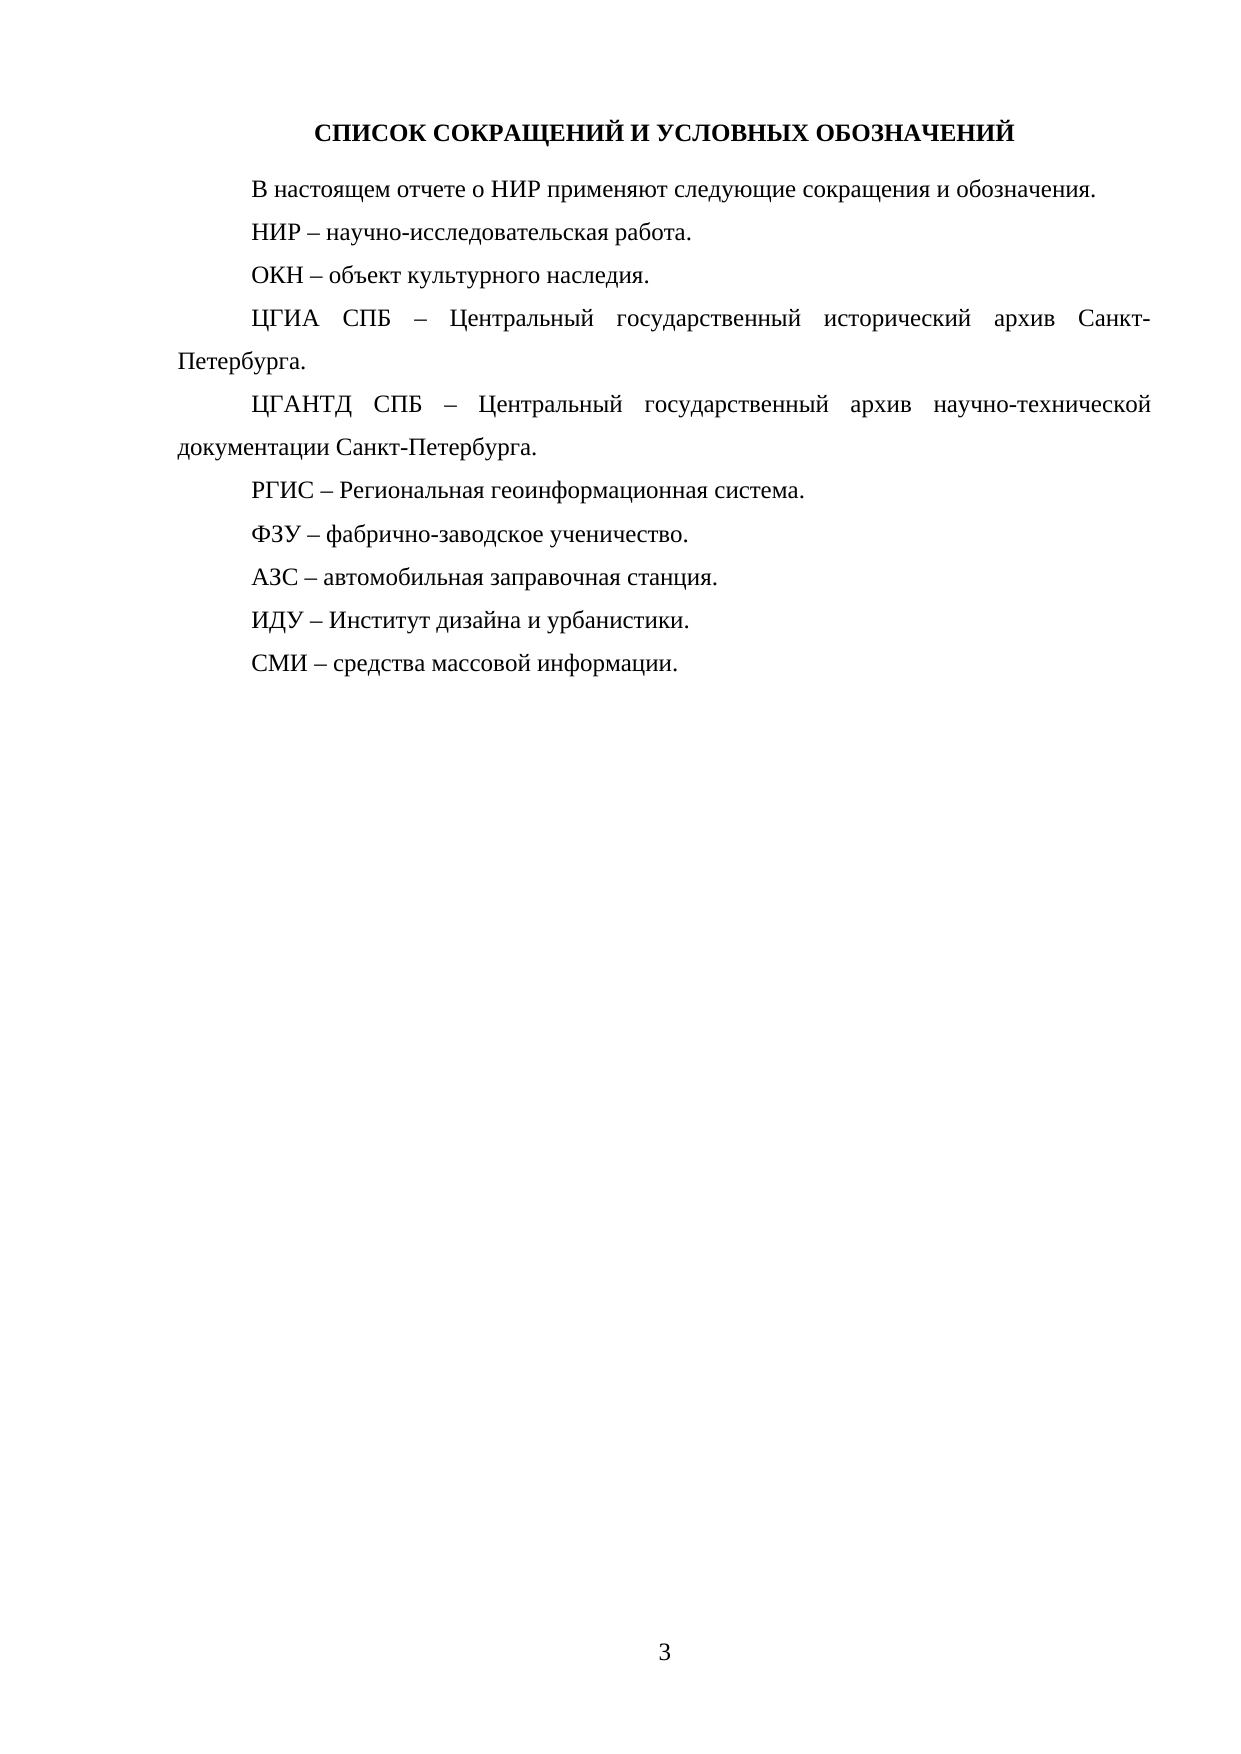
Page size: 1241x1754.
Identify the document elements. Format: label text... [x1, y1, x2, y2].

text ИДУ – Институт дизайна и урбанистики. [177, 605, 1152, 634]
text РГИС – Региональная геоинформационная система. [177, 476, 1152, 504]
text СПИСОК СОКРАЩЕНИЙ И УСЛОВНЫХ ОБОЗНАЧЕНИЙ [177, 118, 1152, 147]
text ФЗУ – фабрично-заводское ученичество. [177, 519, 1152, 547]
text СМИ – средства массовой информации. [177, 648, 1152, 677]
text В настоящем отчете о НИР применяют следующие сокращения и обозначения. [177, 174, 1152, 202]
text ЦГИА СПБ – Центральный государственный исторический архив Санкт-Петербурга. [177, 303, 1152, 375]
text АЗС – автомобильная заправочная станция. [177, 562, 1152, 591]
text ОКН – объект культурного наследия. [177, 260, 1152, 289]
text ЦГАНТД СПБ – Центральный государственный архив научно-технической документации Санкт-Петербурга. [177, 389, 1152, 461]
text НИР – научно-исследовательская работа. [177, 217, 1152, 246]
